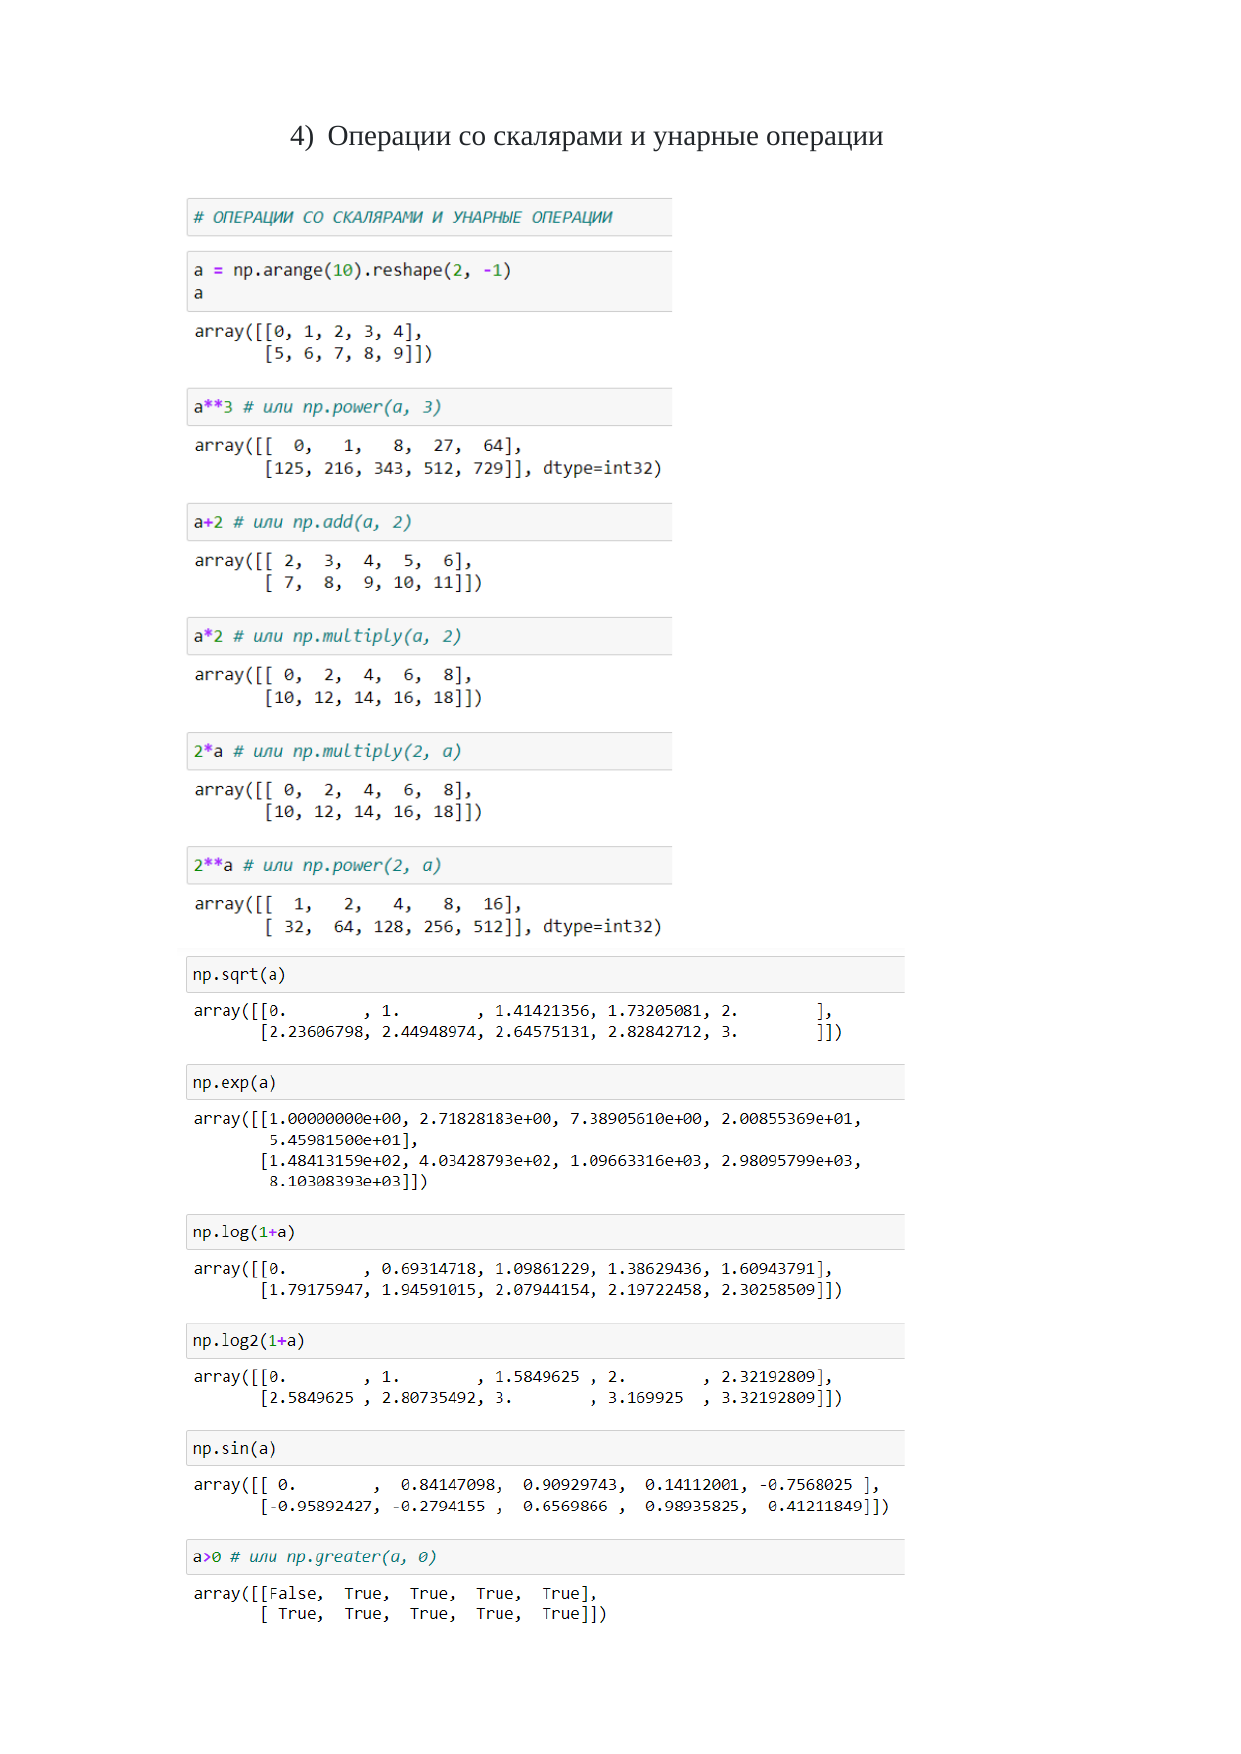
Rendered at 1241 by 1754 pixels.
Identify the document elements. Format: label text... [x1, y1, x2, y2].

list Операции со скалярами и унарные операции [290, 118, 1152, 152]
picture [177, 185, 905, 1638]
